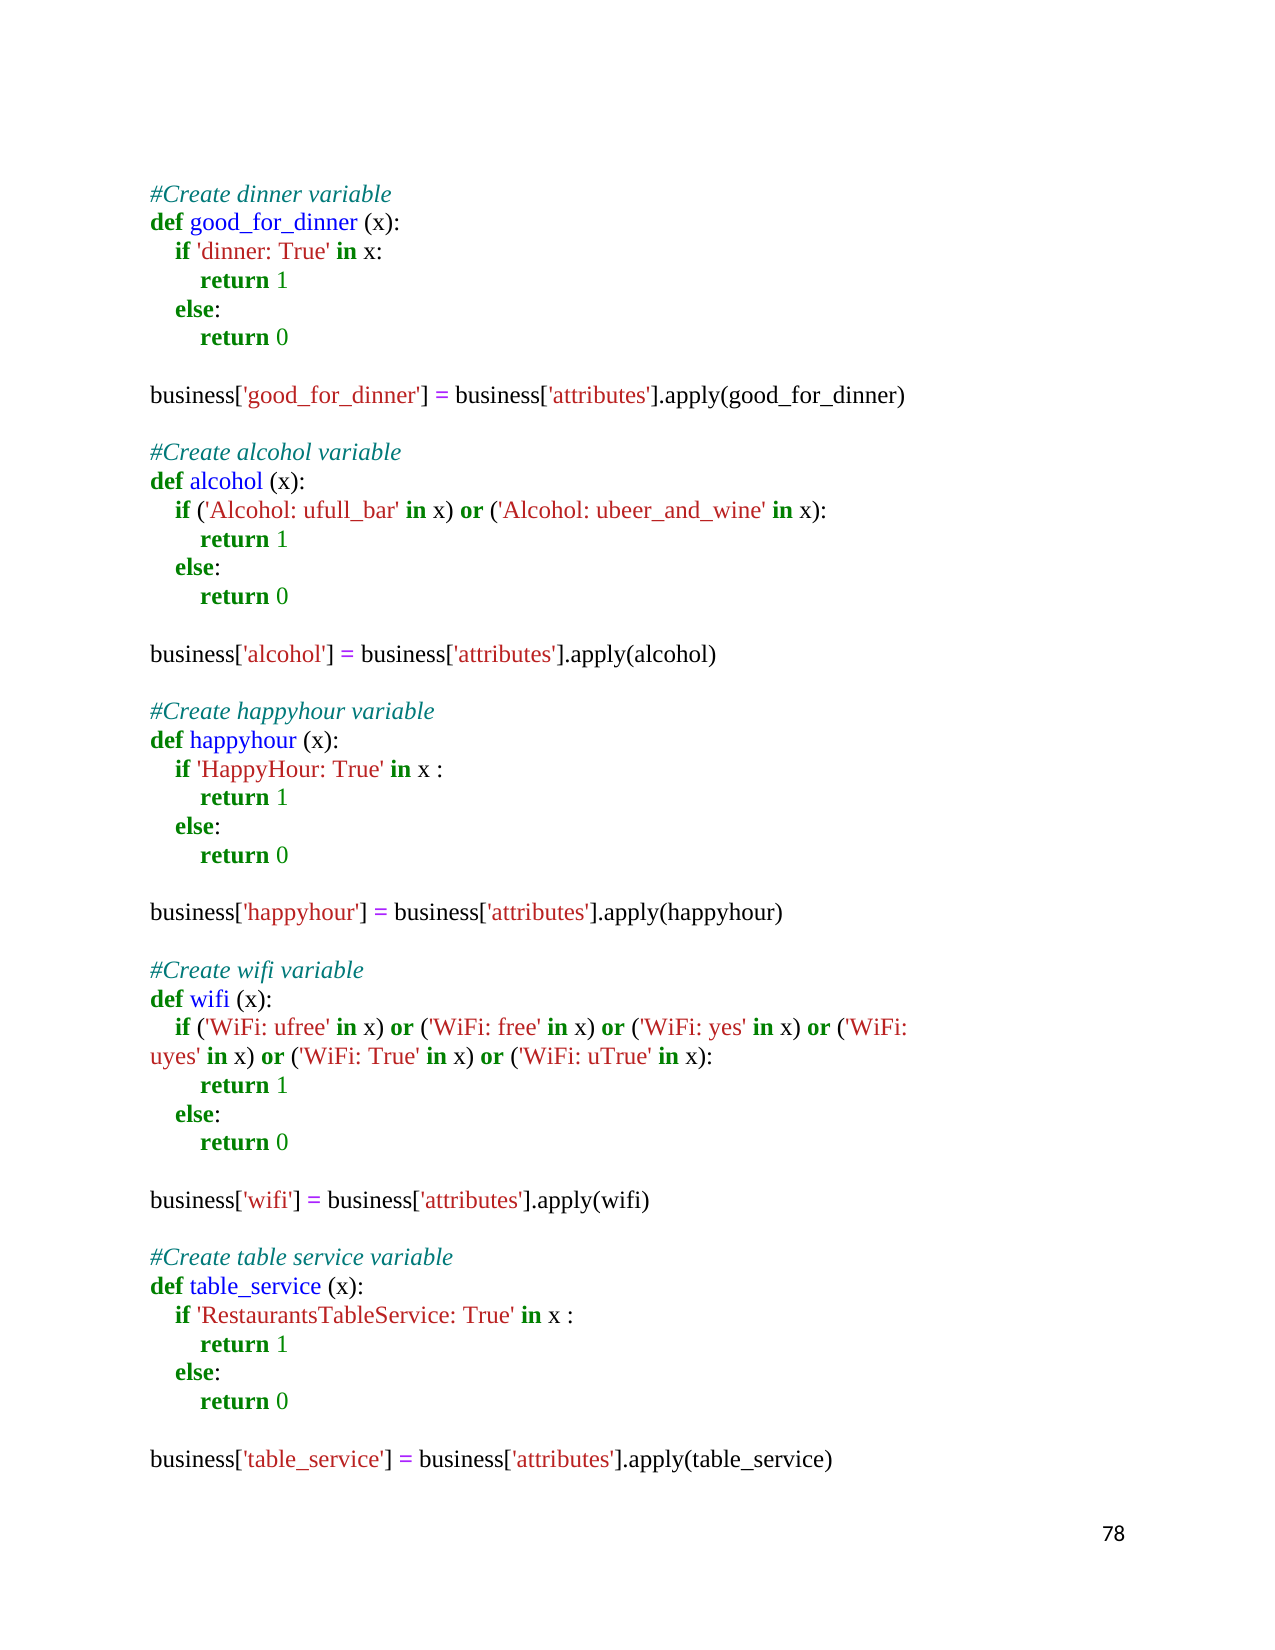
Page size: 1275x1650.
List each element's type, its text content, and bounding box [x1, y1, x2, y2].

text return 1 [150, 524, 1125, 552]
text business['alcohol'] = business['attributes'].apply(alcohol) [150, 639, 1125, 667]
text return 1 [150, 265, 1125, 294]
text else: [150, 1099, 1125, 1127]
text return 0 [150, 840, 1125, 869]
text def wifi (x): [150, 984, 1125, 1012]
text #Create wifi variable [150, 955, 1125, 984]
text else: [150, 811, 1125, 840]
text def happyhour (x): [150, 725, 1125, 754]
text #Create dinner variable [150, 179, 1125, 207]
text if 'dinner: True' in x: [150, 236, 1125, 265]
text return 1 [150, 782, 1125, 811]
text #Create happyhour variable [150, 696, 1125, 725]
text else: [150, 1357, 1125, 1386]
text return 1 [150, 1329, 1125, 1357]
text business['happyhour'] = business['attributes'].apply(happyhour) [150, 897, 1125, 926]
text return 1 [150, 1070, 1125, 1099]
text return 0 [150, 1127, 1125, 1156]
text def table_service (x): [150, 1271, 1125, 1300]
text return 0 [150, 1386, 1125, 1415]
text if ('Alcohol: ufull_bar' in x) or ('Alcohol: ubeer_and_wine' in x): [150, 495, 1125, 524]
text return 0 [150, 581, 1125, 610]
text business['table_service'] = business['attributes'].apply(table_service) [150, 1444, 1125, 1472]
text else: [150, 294, 1125, 322]
text def good_for_dinner (x): [150, 207, 1125, 236]
text else: [150, 552, 1125, 581]
text #Create alcohol variable [150, 437, 1125, 466]
text if ('WiFi: ufree' in x) or ('WiFi: free' in x) or ('WiFi: yes' in x) or ('WiFi: uyes' in x) or ('WiFi: True' in x) or ('WiFi: uTrue' in x): [150, 1012, 1125, 1070]
text if 'HappyHour: True' in x : [150, 754, 1125, 782]
text business['wifi'] = business['attributes'].apply(wifi) [150, 1185, 1125, 1214]
text return 0 [150, 322, 1125, 351]
text #Create table service variable [150, 1242, 1125, 1271]
text def alcohol (x): [150, 466, 1125, 495]
text if 'RestaurantsTableService: True' in x : [150, 1300, 1125, 1329]
text business['good_for_dinner'] = business['attributes'].apply(good_for_dinner) [150, 380, 1125, 409]
